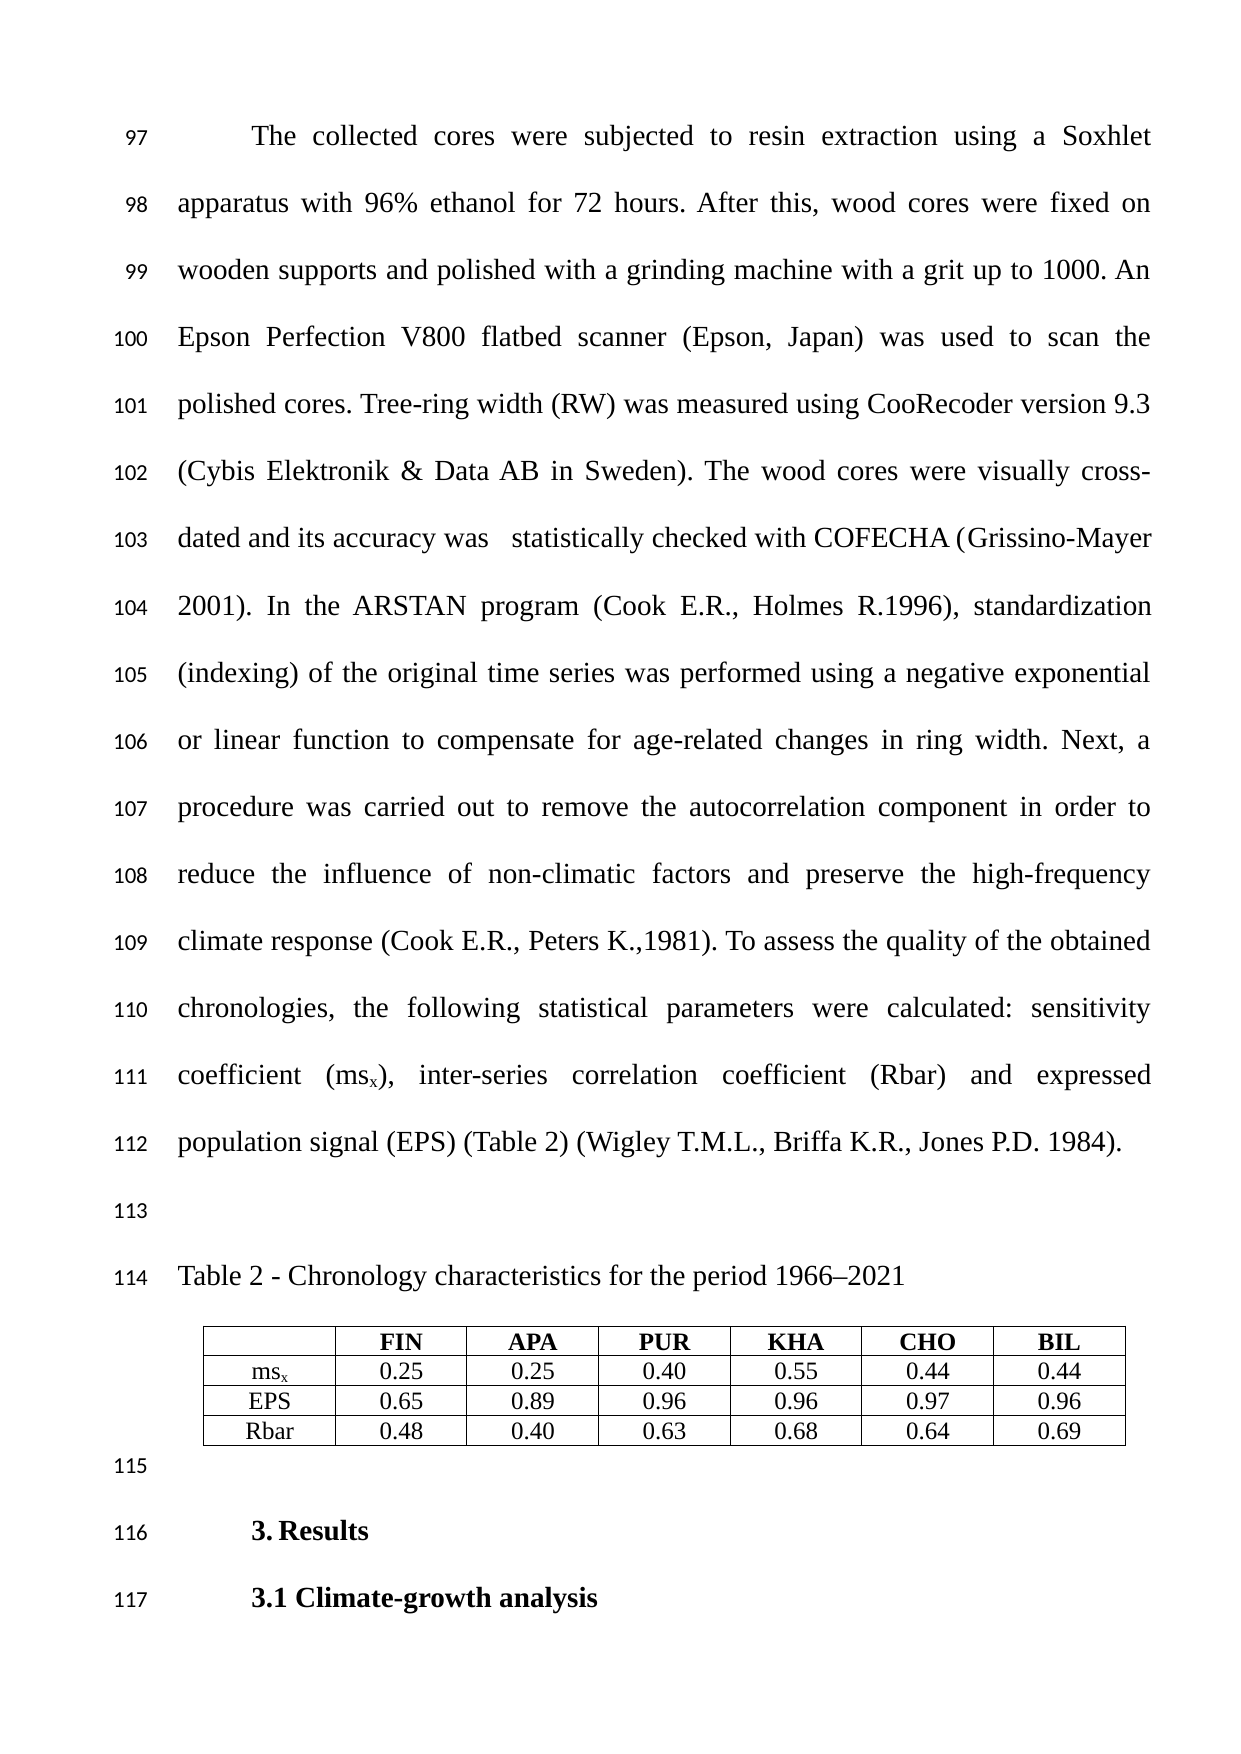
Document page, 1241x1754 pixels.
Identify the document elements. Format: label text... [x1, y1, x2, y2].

table_header APA [467, 1327, 598, 1355]
table_cell 0.48 [336, 1416, 466, 1445]
table_header KHA [731, 1327, 861, 1355]
text 3. Results [177, 1513, 1152, 1546]
table_cell 0.65 [336, 1386, 466, 1415]
table_cell 0.68 [731, 1416, 861, 1445]
table_cell 0.64 [862, 1416, 993, 1445]
table_cell 0.63 [599, 1416, 730, 1445]
table_header [204, 1327, 335, 1355]
table_cell 0.97 [862, 1386, 993, 1415]
table_cell Rbar [204, 1416, 335, 1445]
table_cell 0.25 [336, 1356, 466, 1385]
table_cell 0.40 [467, 1416, 598, 1445]
table_cell 0.44 [994, 1356, 1125, 1385]
table_cell msx [204, 1356, 335, 1385]
table_header BIL [994, 1327, 1125, 1355]
table_header PUR [599, 1327, 730, 1355]
table_cell 0.25 [467, 1356, 598, 1385]
table_cell 0.89 [467, 1386, 598, 1415]
table_cell EPS [204, 1386, 335, 1415]
table_cell 0.96 [599, 1386, 730, 1415]
table_cell 0.96 [994, 1386, 1125, 1415]
text The collected cores were subjected to resin extraction using a Soxhlet apparatus with 96% ethanol for 72 hours. After this, wood cores were fixed on wooden supports and polished with a grinding machine with a grit up to 1000. An Epson Perfection V800 flatbed scanner (Epson, Japan) was used to scan the polished cores. Tree-ring width (RW) was measured using CooRecoder version 9.3 (Cybis Elektronik & Data AB in Sweden). The wood cores were visually cross-dated and its accuracy was statistically checked with COFECHA (Grissino-Mayer 2001). In the ARSTAN program (Cook E.R., Holmes R.1996), standardization (indexing) of the original time series was performed using a negative exponential or linear function to compensate for age-related changes in ring width. Next, a procedure was carried out to remove the autocorrelation component in order to reduce the influence of non-climatic factors and preserve the high-frequency climate response (Cook E.R., Peters K.,1981). To assess the quality of the obtained chronologies, the following statistical parameters were calculated: sensitivity coefficient (msx), inter-series correlation coefficient (Rbar) and expressed population signal (EPS) (Table 2) (Wigley T.M.L., Briffa K.R., Jones P.D. 1984). [177, 118, 1152, 1158]
text 3.1 Climate-growth analysis [177, 1580, 1152, 1613]
table_cell 0.40 [599, 1356, 730, 1385]
table_cell 0.44 [862, 1356, 993, 1385]
text Table 2 - Сhronology characteristics for the period 1966–2021 [177, 1258, 1152, 1292]
table_header FIN [336, 1327, 466, 1355]
table_cell 0.69 [994, 1416, 1125, 1445]
table_header CHO [862, 1327, 993, 1355]
table_cell 0.55 [731, 1356, 861, 1385]
table_cell 0.96 [731, 1386, 861, 1415]
